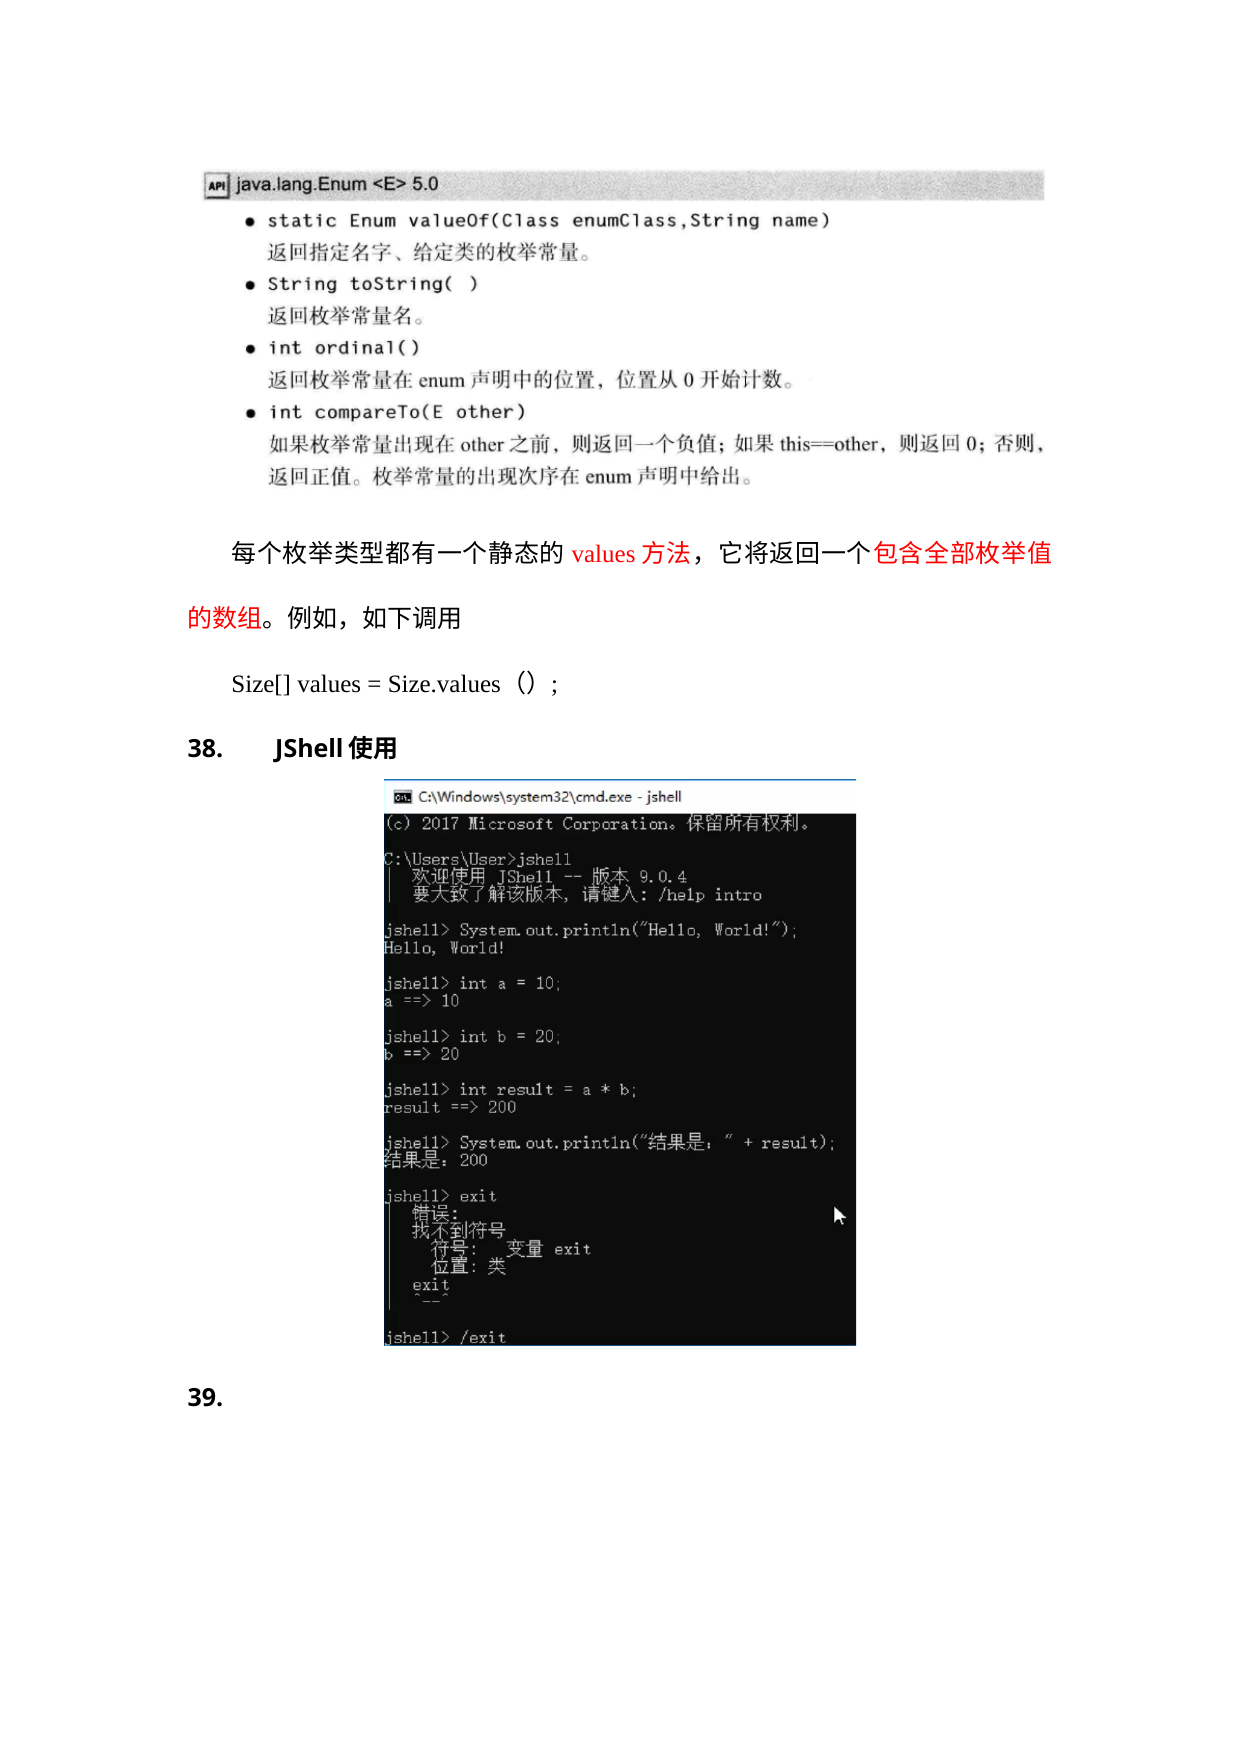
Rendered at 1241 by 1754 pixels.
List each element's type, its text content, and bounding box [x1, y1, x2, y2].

text 每个枚举类型都有一个静态的values方法，它将返回一个包含全部枚举值的数组。例如，如下调用 [187, 519, 1053, 649]
picture [384, 779, 857, 1346]
text 38. JShell使用 [187, 714, 1053, 779]
text Size[] values = Size.values（）; [187, 649, 1053, 714]
text 39. [187, 1364, 1053, 1429]
picture [187, 162, 1053, 494]
